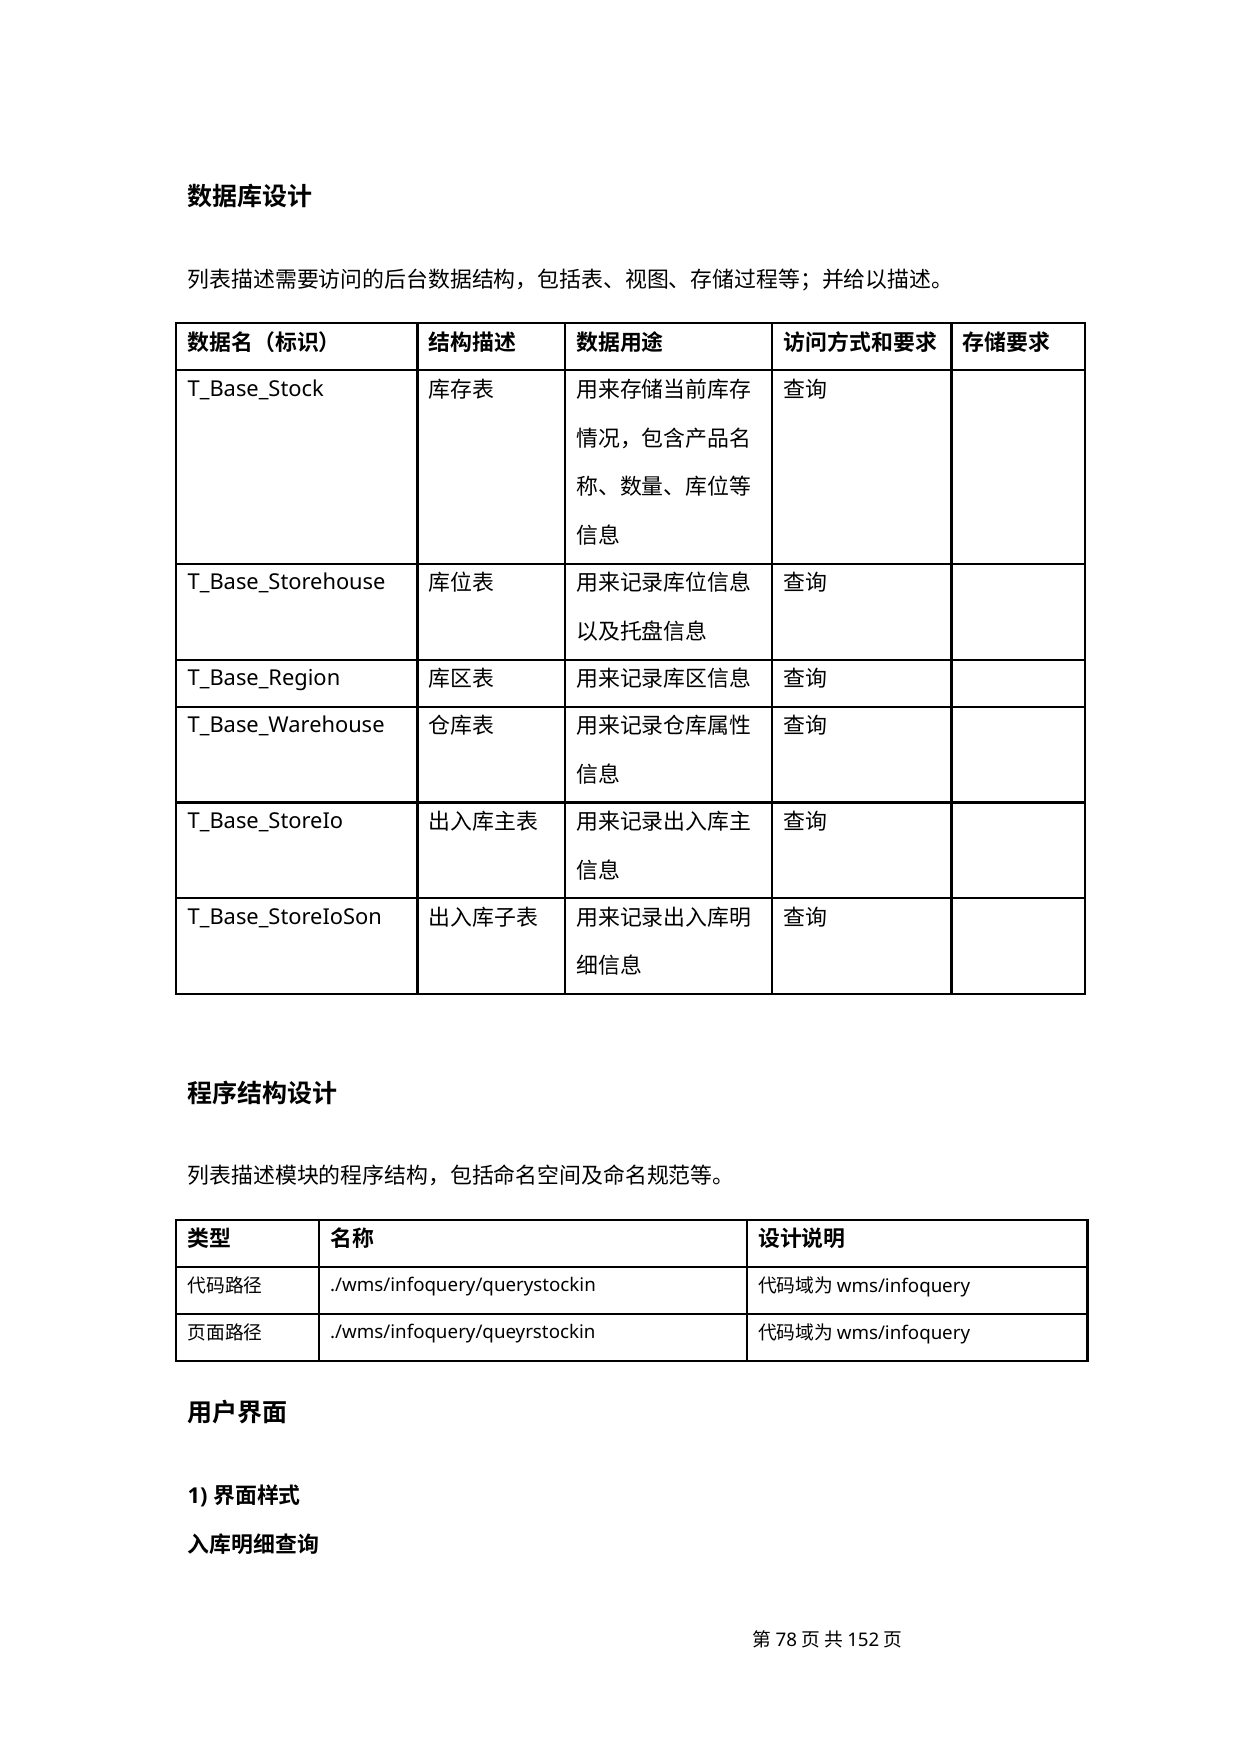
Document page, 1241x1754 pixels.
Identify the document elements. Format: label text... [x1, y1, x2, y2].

table_cell 库区表 [419, 661, 564, 706]
table_header 数据名（标识） [177, 324, 416, 369]
table_cell 代码域为wms/infoquery [748, 1315, 1086, 1360]
table_cell [953, 708, 1084, 801]
table_cell [953, 804, 1084, 897]
table_cell [953, 899, 1084, 993]
subtitle 用户界面 [187, 1378, 1053, 1443]
table_cell T_Base_StoreIo [177, 804, 416, 897]
subtitle 数据库设计 [187, 162, 1053, 227]
table_cell 查询 [773, 661, 950, 706]
table_cell [953, 661, 1084, 706]
table_cell 库位表 [419, 565, 564, 658]
table_cell 库存表 [419, 371, 564, 563]
table_cell [953, 371, 1084, 563]
table_cell 出入库主表 [419, 804, 564, 897]
table_cell T_Base_Storehouse [177, 565, 416, 658]
table_cell 用来记录仓库属性信息 [566, 708, 771, 801]
table_cell 用来记录出入库明细信息 [566, 899, 771, 993]
table_cell 用来记录出入库主信息 [566, 804, 771, 897]
table_cell 用来记录库位信息以及托盘信息 [566, 565, 771, 658]
table_cell 代码路径 [177, 1268, 318, 1313]
subtitle 程序结构设计 [187, 1059, 1053, 1124]
text 列表描述模块的程序结构，包括命名空间及命名规范等。 [187, 1158, 1053, 1191]
text 入库明细查询 [187, 1526, 1053, 1559]
text 1) 界面样式 [187, 1478, 1053, 1510]
table_cell 查询 [773, 565, 950, 658]
table_header 名称 [320, 1221, 746, 1266]
table_cell 仓库表 [419, 708, 564, 801]
table_cell 页面路径 [177, 1315, 318, 1360]
table_cell 用来存储当前库存情况，包含产品名称、数量、库位等信息 [566, 371, 771, 563]
table_cell T_Base_Region [177, 661, 416, 706]
table_cell T_Base_Stock [177, 371, 416, 563]
table_cell 查询 [773, 899, 950, 993]
table_header 访问方式和要求 [773, 324, 950, 369]
table_cell ./wms/infoquery/querystockin [320, 1268, 746, 1313]
table_header 存储要求 [953, 324, 1084, 369]
table_cell 查询 [773, 804, 950, 897]
table_cell 查询 [773, 708, 950, 801]
table_cell 出入库子表 [419, 899, 564, 993]
table_cell [953, 565, 1084, 658]
table_cell 查询 [773, 371, 950, 563]
table_header 类型 [177, 1221, 318, 1266]
table_cell T_Base_StoreIoSon [177, 899, 416, 993]
text 列表描述需要访问的后台数据结构，包括表、视图、存储过程等；并给以描述。 [187, 261, 1053, 294]
table_header 设计说明 [748, 1221, 1086, 1266]
table_cell T_Base_Warehouse [177, 708, 416, 801]
table_cell ./wms/infoquery/queyrstockin [320, 1315, 746, 1360]
table_header 结构描述 [419, 324, 564, 369]
table_cell 代码域为wms/infoquery [748, 1268, 1086, 1313]
table_header 数据用途 [566, 324, 771, 369]
table_cell 用来记录库区信息 [566, 661, 771, 706]
